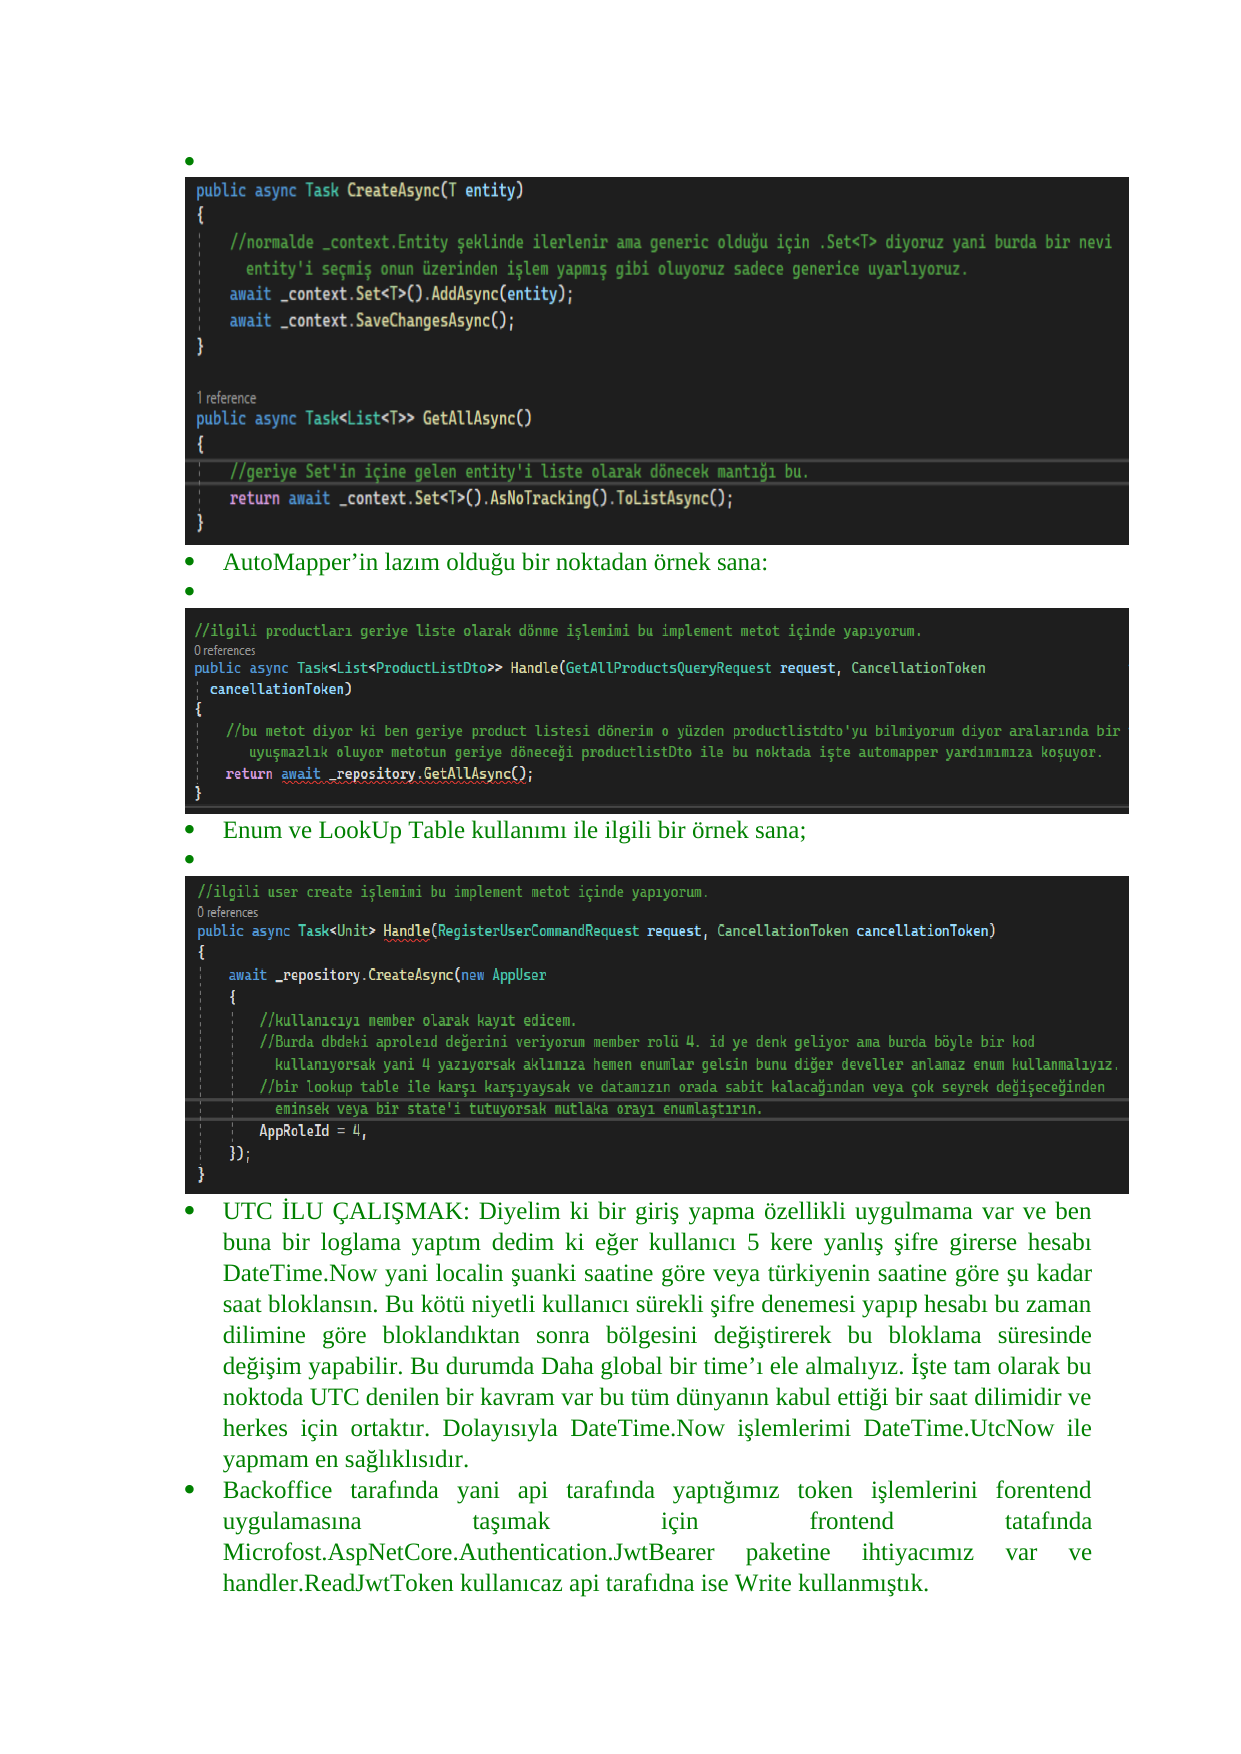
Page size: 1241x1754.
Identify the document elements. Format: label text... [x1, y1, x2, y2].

picture [185, 177, 1129, 545]
picture [185, 876, 1129, 1194]
list AutoMapper’in lazım olduğu bir noktadan örnek sana: [185, 547, 1093, 576]
list UTC İLU ÇALIŞMAK: Diyelim ki bir giriş yapma özellikli uygulmama var ve ben buna bir loglama yaptım dedim ki eğer kullanıcı 5 kere yanlış şifre girerse hesabı DateTime.Now yani localin şuanki saatine göre veya türkiyenin saatine göre şu kadar saat bloklansın. Bu kötü niyetli kullanıcı sürekli şifre denemesi yapıp hesabı bu zaman dilimine göre bloklandıktan sonra bölgesini değiştirerek bu bloklama süresinde değişim yapabilir. Bu durumda Daha global bir time’ı ele almalıyız. İşte tam olarak bu noktoda UTC denilen bir kavram var bu tüm dünyanın kabul ettiği bir saat dilimidir ve herkes için ortaktır. Dolayısıyla DateTime.Now işlemlerimi DateTime.UtcNow ile yapmam en sağlıklısıdır. [185, 1196, 1093, 1473]
list Backoffice tarafında yani api tarafında yaptığımız token işlemlerini forentend uygulamasına taşımak için frontend tatafında Microfost.AspNetCore.Authentication.JwtBearer paketine ihtiyacımız var ve handler.ReadJwtToken kullanıcaz api tarafıdna ise Write kullanmıştık. [185, 1475, 1093, 1597]
picture [185, 608, 1129, 814]
list Enum ve LookUp Table kullanımı ile ilgili bir örnek sana; [185, 815, 1093, 844]
